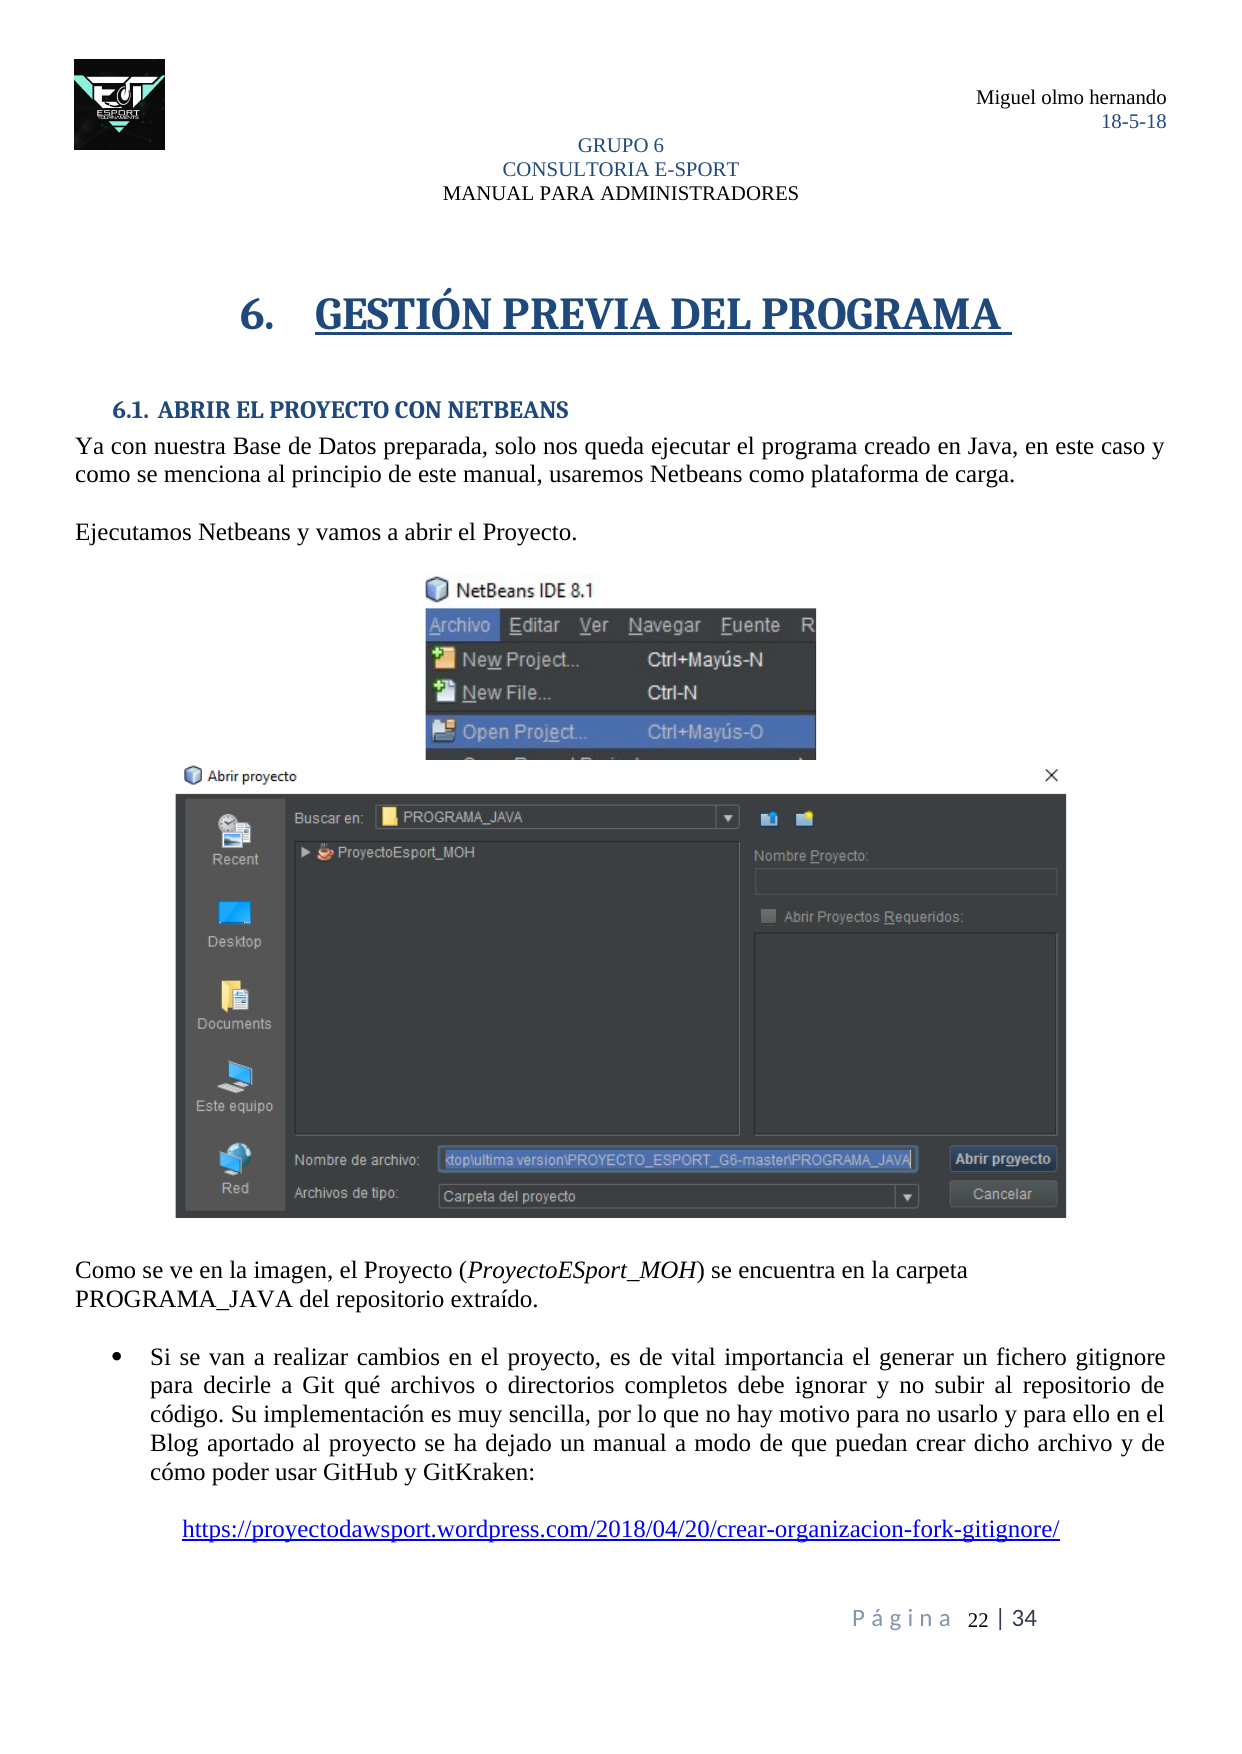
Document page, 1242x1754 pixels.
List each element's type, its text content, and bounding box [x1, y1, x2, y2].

picture [175, 574, 1067, 1218]
subtitle ABRIR EL PROYECTO CON NETBEANS [112, 396, 1167, 424]
picture [74, 59, 165, 150]
text https://proyectodawsport.wordpress.com/2018/04/20/crear-organizacion-fork-gitignore/ [75, 1514, 1167, 1543]
list Si se van a realizar cambios en el proyecto, es de vital importancia el generar un fichero gitignore para decirle a Git qué archivos o directorios completos debe ignorar y no subir al repositorio de código. Su implementación es muy sencilla, por lo que no hay motivo para no usarlo y para ello en el Blog aportado al proyecto se ha dejado un manual a modo de que puedan crear dicho archivo y de cómo poder usar GitHub y GitKraken: [112, 1342, 1167, 1486]
text Ejecutamos Netbeans y vamos a abrir el Proyecto. [75, 517, 1167, 546]
text Como se ve en la imagen, el Proyecto (ProyectoESport_MOH) se encuentra en la carpeta PROGRAMA_JAVA del repositorio extraído. [75, 1256, 1167, 1313]
text Ya con nuestra Base de Datos preparada, solo nos queda ejecutar el programa creado en Java, en este caso y como se menciona al principio de este manual, usaremos Netbeans como plataforma de carga. [75, 431, 1167, 488]
subtitle GESTIÓN PREVIA DEL PROGRAMA [75, 288, 1167, 341]
